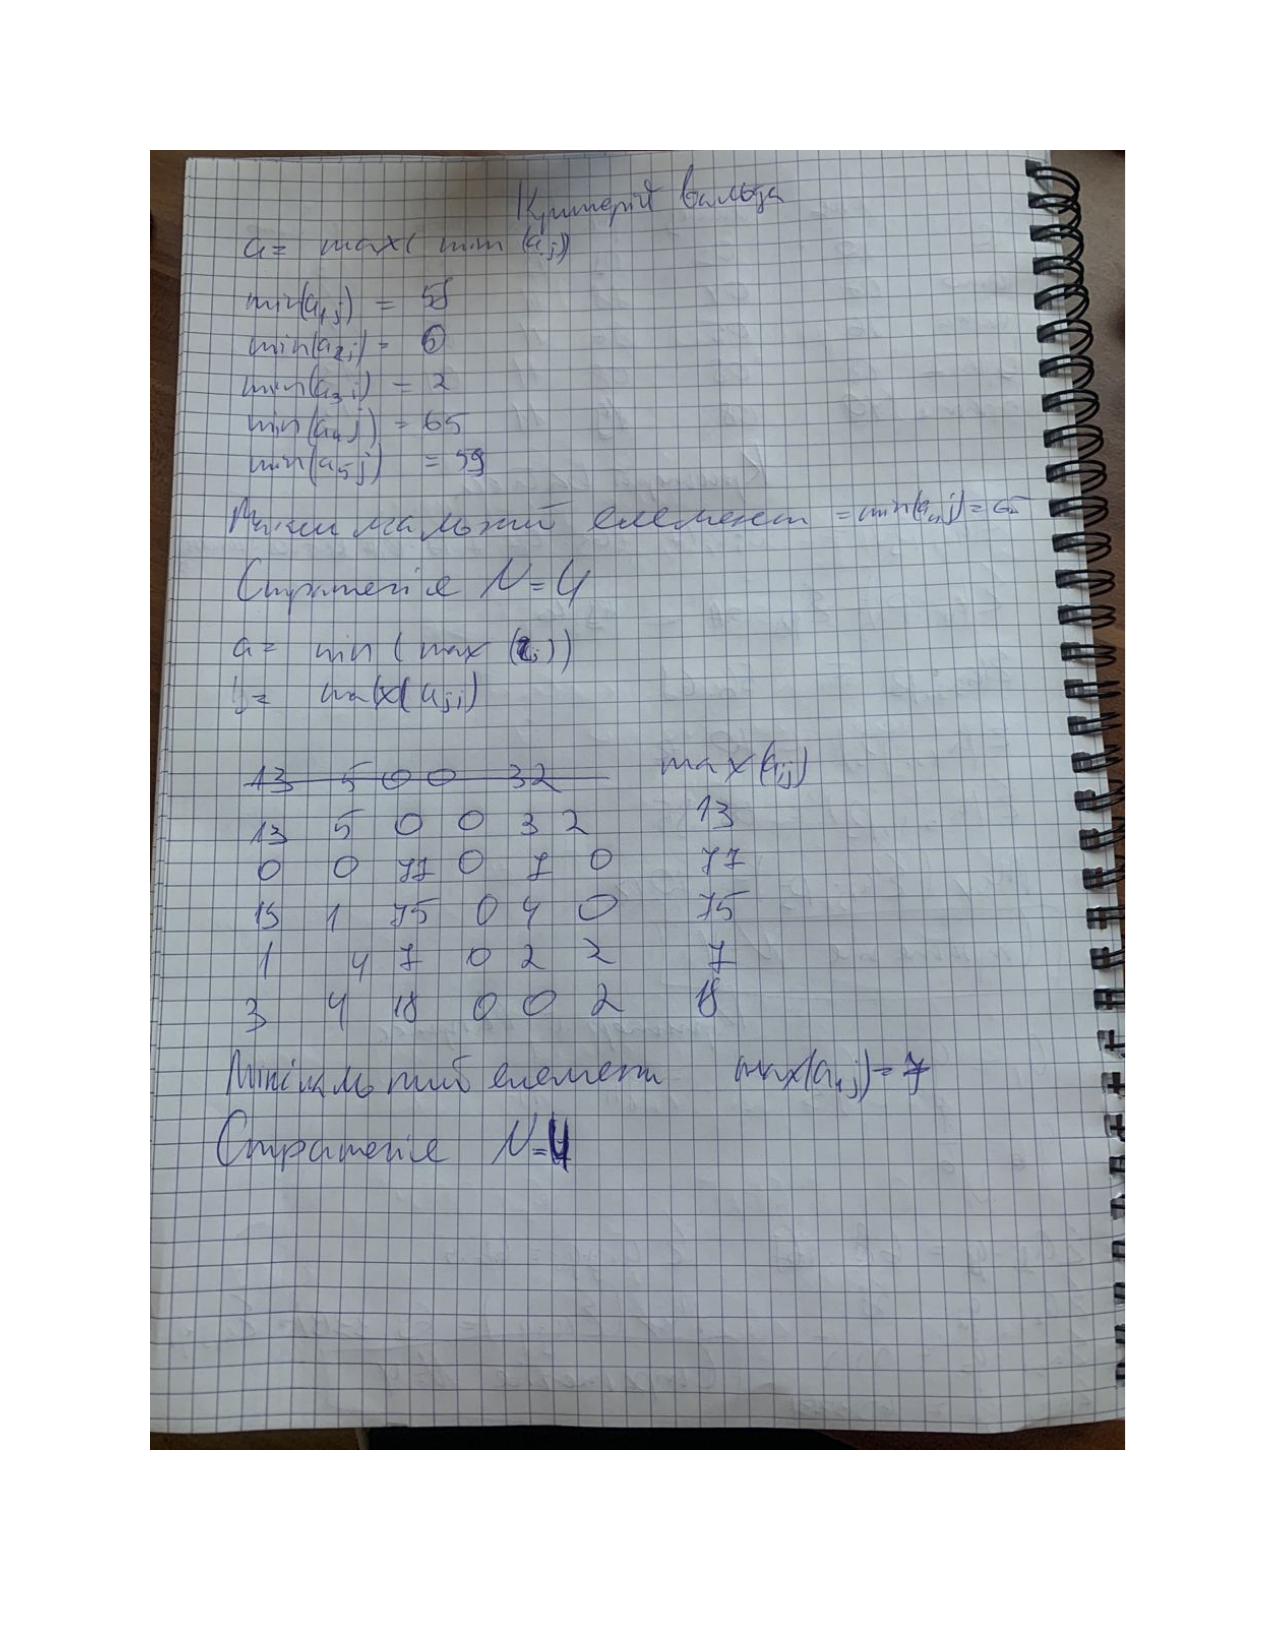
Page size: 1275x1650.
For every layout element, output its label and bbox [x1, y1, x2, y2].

picture [150, 150, 1125, 1450]
